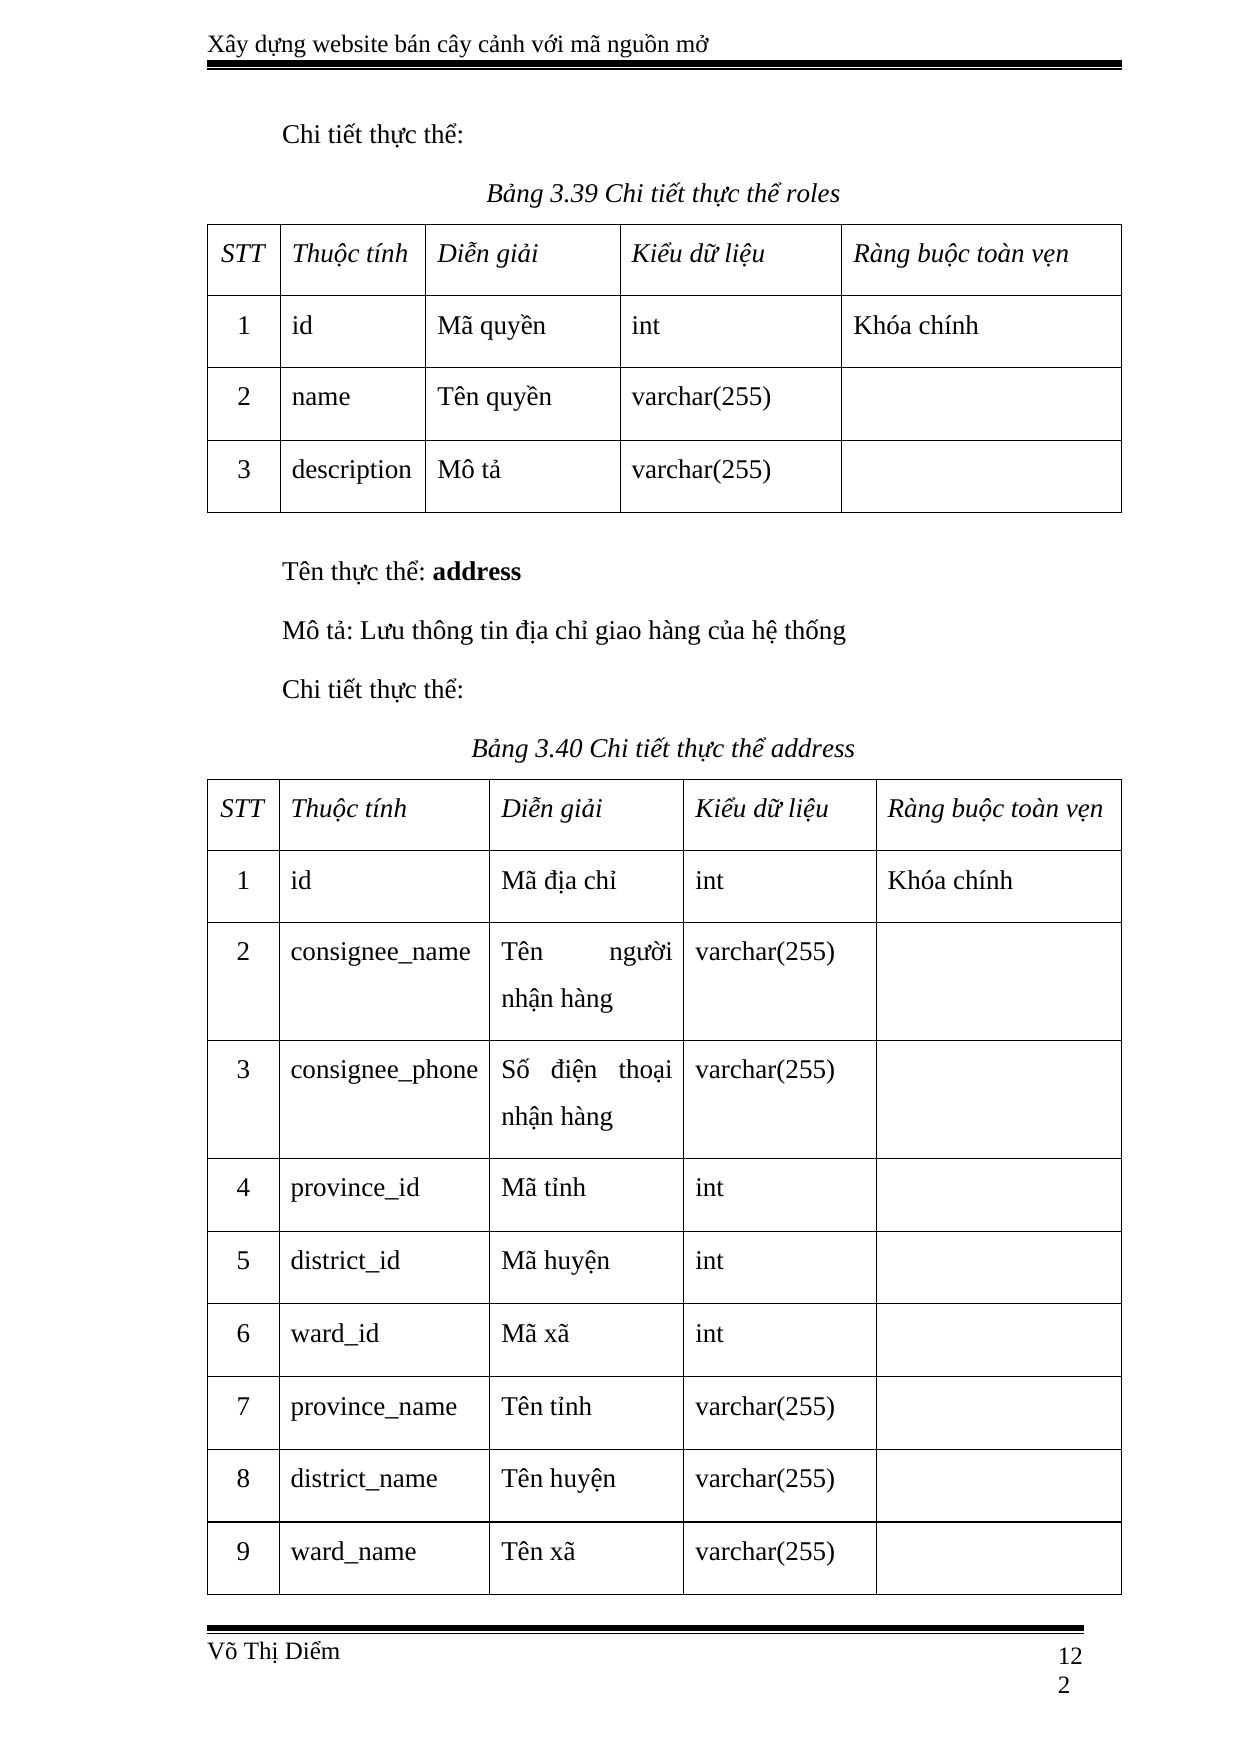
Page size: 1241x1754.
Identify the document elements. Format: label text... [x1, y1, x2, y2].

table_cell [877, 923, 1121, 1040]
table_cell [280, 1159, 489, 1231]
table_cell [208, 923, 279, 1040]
text Chi tiết thực thể: [207, 673, 1122, 704]
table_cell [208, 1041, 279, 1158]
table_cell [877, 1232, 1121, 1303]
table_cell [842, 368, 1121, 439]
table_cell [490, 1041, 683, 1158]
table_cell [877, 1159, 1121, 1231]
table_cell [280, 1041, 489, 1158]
text Chi tiết thực thể: [207, 118, 1122, 149]
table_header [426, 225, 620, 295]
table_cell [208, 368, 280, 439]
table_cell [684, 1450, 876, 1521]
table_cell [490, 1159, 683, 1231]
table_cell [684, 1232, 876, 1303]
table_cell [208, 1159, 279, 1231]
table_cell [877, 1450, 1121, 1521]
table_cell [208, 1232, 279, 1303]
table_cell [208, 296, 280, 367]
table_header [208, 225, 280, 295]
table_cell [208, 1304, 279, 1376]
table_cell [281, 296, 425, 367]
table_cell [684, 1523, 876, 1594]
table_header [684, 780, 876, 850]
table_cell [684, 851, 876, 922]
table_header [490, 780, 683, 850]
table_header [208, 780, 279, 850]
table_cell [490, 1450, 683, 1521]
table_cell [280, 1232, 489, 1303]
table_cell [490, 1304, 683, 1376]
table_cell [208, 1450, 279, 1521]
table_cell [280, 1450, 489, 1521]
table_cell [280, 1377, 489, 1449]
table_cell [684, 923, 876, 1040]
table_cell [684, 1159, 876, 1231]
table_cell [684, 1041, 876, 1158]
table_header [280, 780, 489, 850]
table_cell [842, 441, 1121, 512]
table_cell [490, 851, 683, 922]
text Tên thực thể: address [207, 554, 1122, 586]
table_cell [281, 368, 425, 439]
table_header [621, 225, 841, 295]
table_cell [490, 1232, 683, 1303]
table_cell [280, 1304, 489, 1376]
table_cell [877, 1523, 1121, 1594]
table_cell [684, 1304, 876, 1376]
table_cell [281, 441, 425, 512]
text Mô tả: Lưu thông tin địa chỉ giao hàng của hệ thống [207, 614, 1122, 645]
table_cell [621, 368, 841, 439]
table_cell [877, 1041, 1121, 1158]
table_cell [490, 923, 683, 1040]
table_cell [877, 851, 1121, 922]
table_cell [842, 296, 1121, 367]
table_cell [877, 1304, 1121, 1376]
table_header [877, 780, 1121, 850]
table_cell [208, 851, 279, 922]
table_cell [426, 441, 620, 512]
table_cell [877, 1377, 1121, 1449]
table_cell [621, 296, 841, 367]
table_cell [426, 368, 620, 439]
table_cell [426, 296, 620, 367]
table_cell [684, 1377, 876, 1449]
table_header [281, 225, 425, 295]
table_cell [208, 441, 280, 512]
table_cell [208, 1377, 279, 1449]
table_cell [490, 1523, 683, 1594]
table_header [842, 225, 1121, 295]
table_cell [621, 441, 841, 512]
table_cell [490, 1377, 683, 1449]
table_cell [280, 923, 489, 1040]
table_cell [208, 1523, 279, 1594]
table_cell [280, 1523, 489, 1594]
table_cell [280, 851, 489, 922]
